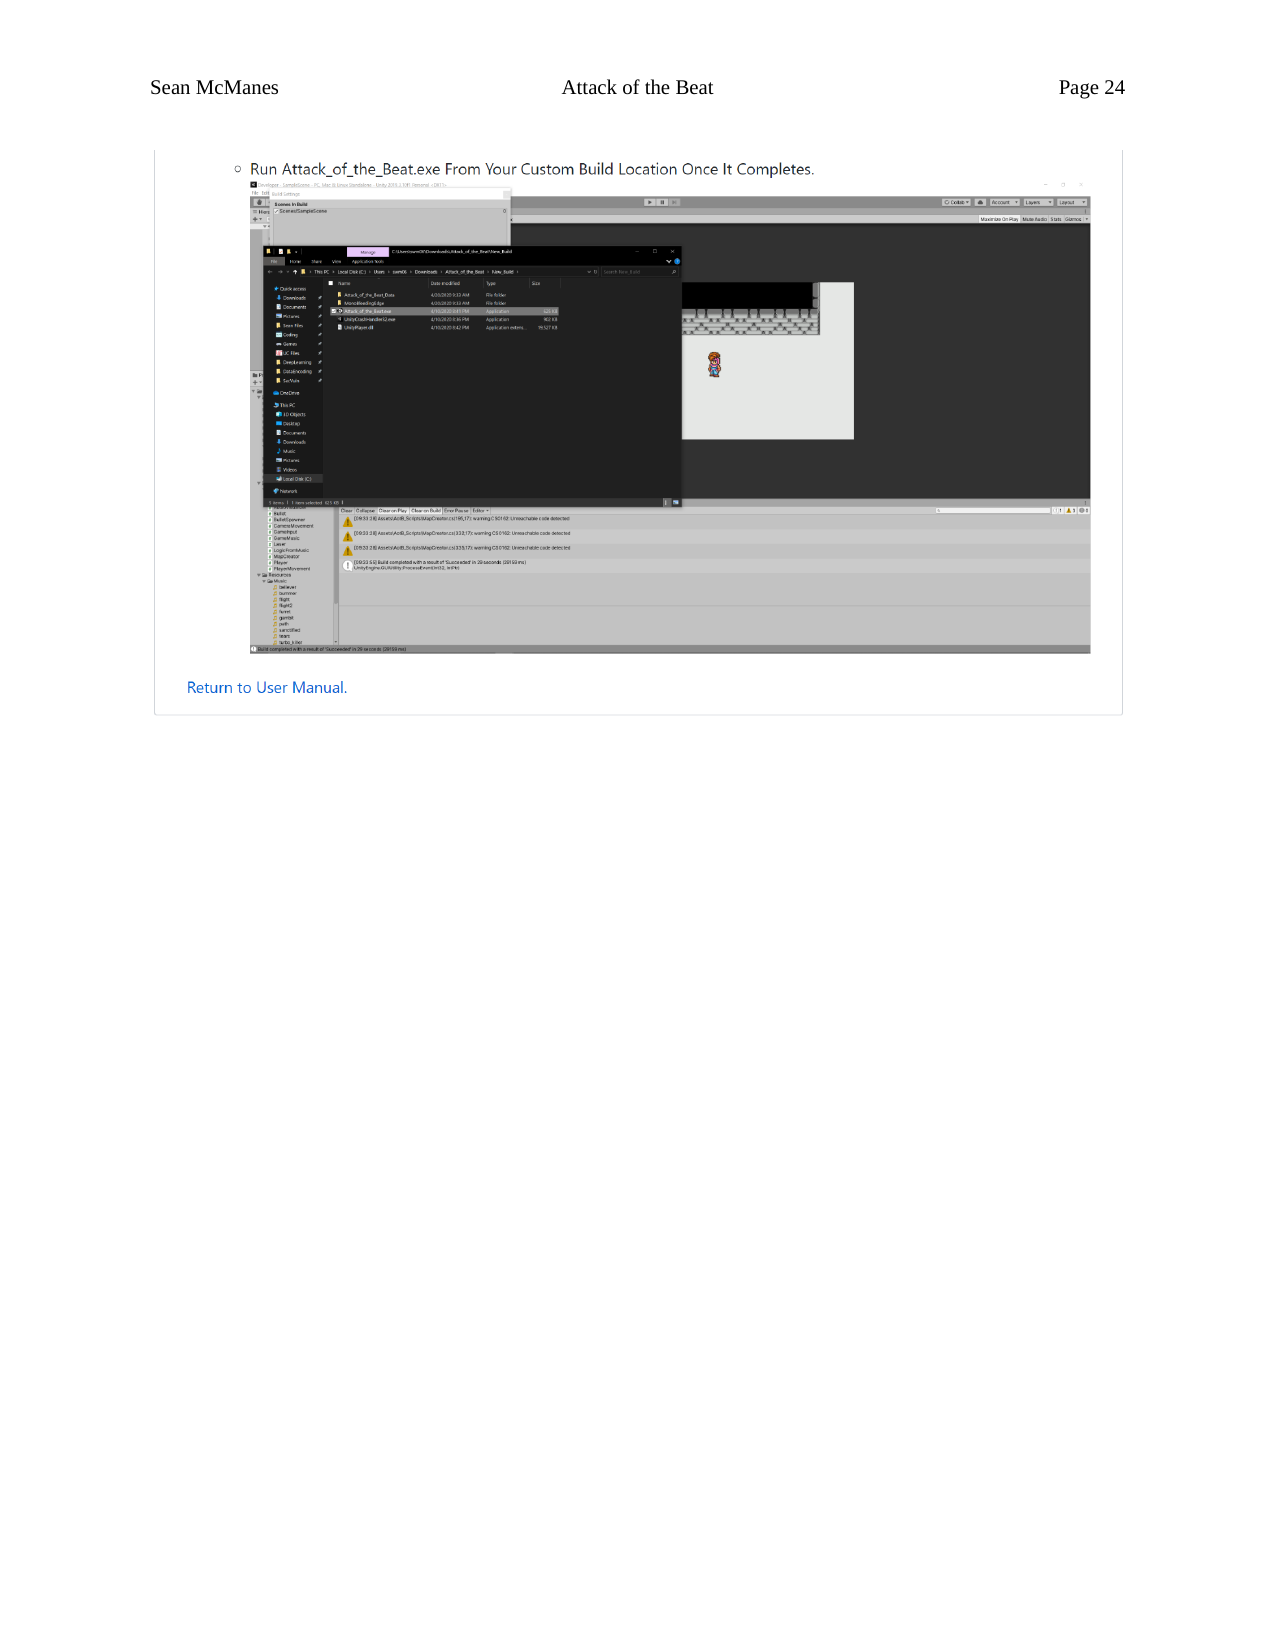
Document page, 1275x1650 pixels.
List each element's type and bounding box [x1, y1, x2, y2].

picture [150, 150, 1125, 718]
